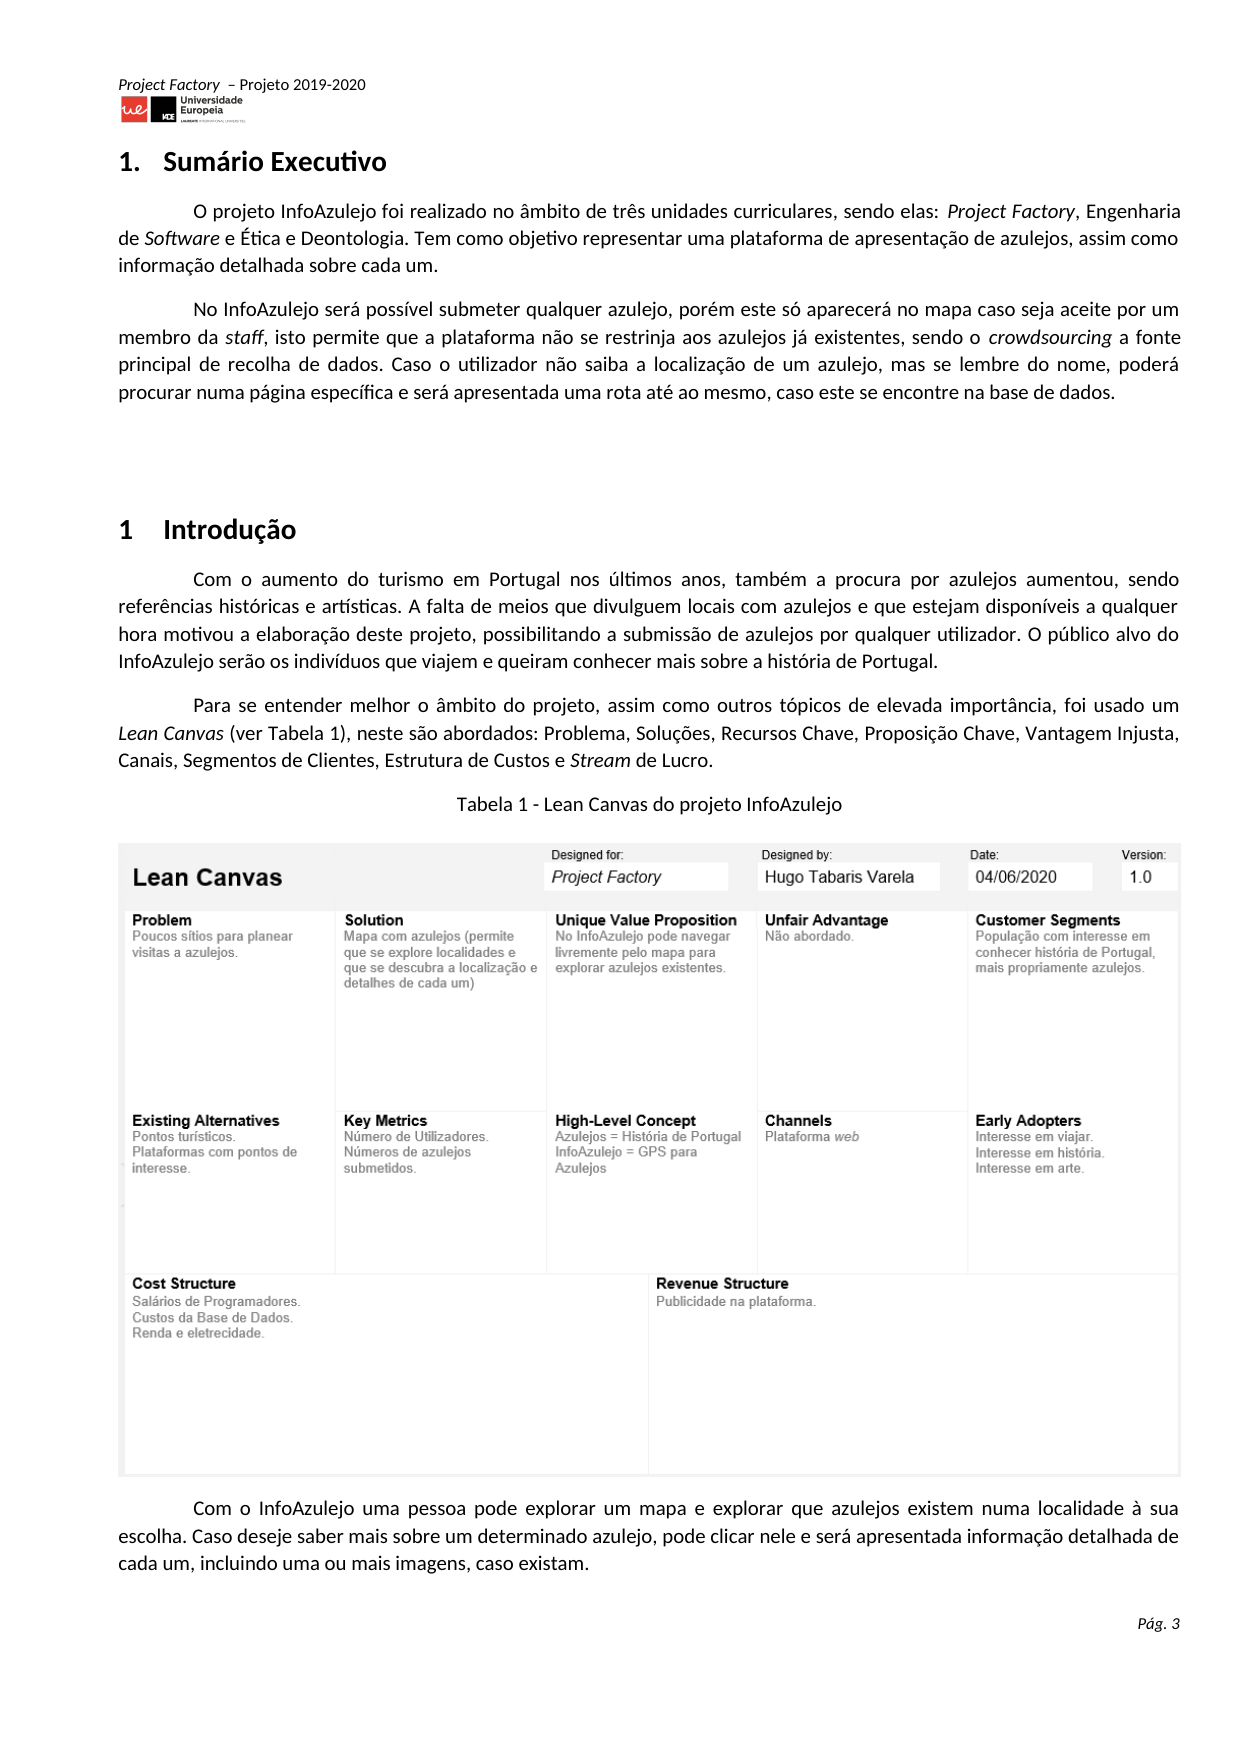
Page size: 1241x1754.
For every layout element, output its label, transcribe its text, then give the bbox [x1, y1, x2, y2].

text O projeto InfoAzulejo foi realizado no âmbito de três unidades curriculares, sendo elas: Project Factory, Engenharia de Software e Ética e Deontologia. Tem como objetivo representar uma plataforma de apresentação de azulejos, assim como informação detalhada sobre cada um. [118, 198, 1181, 278]
picture [118, 94, 248, 126]
text Para se entender melhor o âmbito do projeto, assim como outros tópicos de elevada importância, foi usado um Lean Canvas (ver Tabela 1), neste são abordados: Problema, Soluções, Recursos Chave, Proposição Chave, Vantagem Injusta, Canais, Segmentos de Clientes, Estrutura de Custos e Stream de Lucro. [118, 692, 1181, 773]
text Tabela 1 - Lean Canvas do projeto InfoAzulejo [118, 791, 1181, 817]
subtitle Introdução [118, 511, 1181, 547]
picture [118, 843, 1182, 1477]
subtitle Sumário Executivo [118, 143, 1181, 178]
text No InfoAzulejo será possível submeter qualquer azulejo, porém este só aparecerá no mapa caso seja aceite por um membro da staff, isto permite que a plataforma não se restrinja aos azulejos já existentes, sendo o crowdsourcing a fonte principal de recolha de dados. Caso o utilizador não saiba a localização de um azulejo, mas se lembre do nome, poderá procurar numa página específica e será apresentada uma rota até ao mesmo, caso este se encontre na base de dados. [118, 297, 1181, 404]
text Com o InfoAzulejo uma pessoa pode explorar um mapa e explorar que azulejos existem numa localidade à sua escolha. Caso deseje saber mais sobre um determinado azulejo, pode clicar nele e será apresentada informação detalhada de cada um, incluindo uma ou mais imagens, caso existam. [118, 1496, 1181, 1576]
text Com o aumento do turismo em Portugal nos últimos anos, também a procura por azulejos aumentou, sendo referências históricas e artísticas. A falta de meios que divulguem locais com azulejos e que estejam disponíveis a qualquer hora motivou a elaboração deste projeto, possibilitando a submissão de azulejos por qualquer utilizador. O público alvo do InfoAzulejo serão os indivíduos que viajem e queiram conhecer mais sobre a história de Portugal. [118, 566, 1181, 674]
